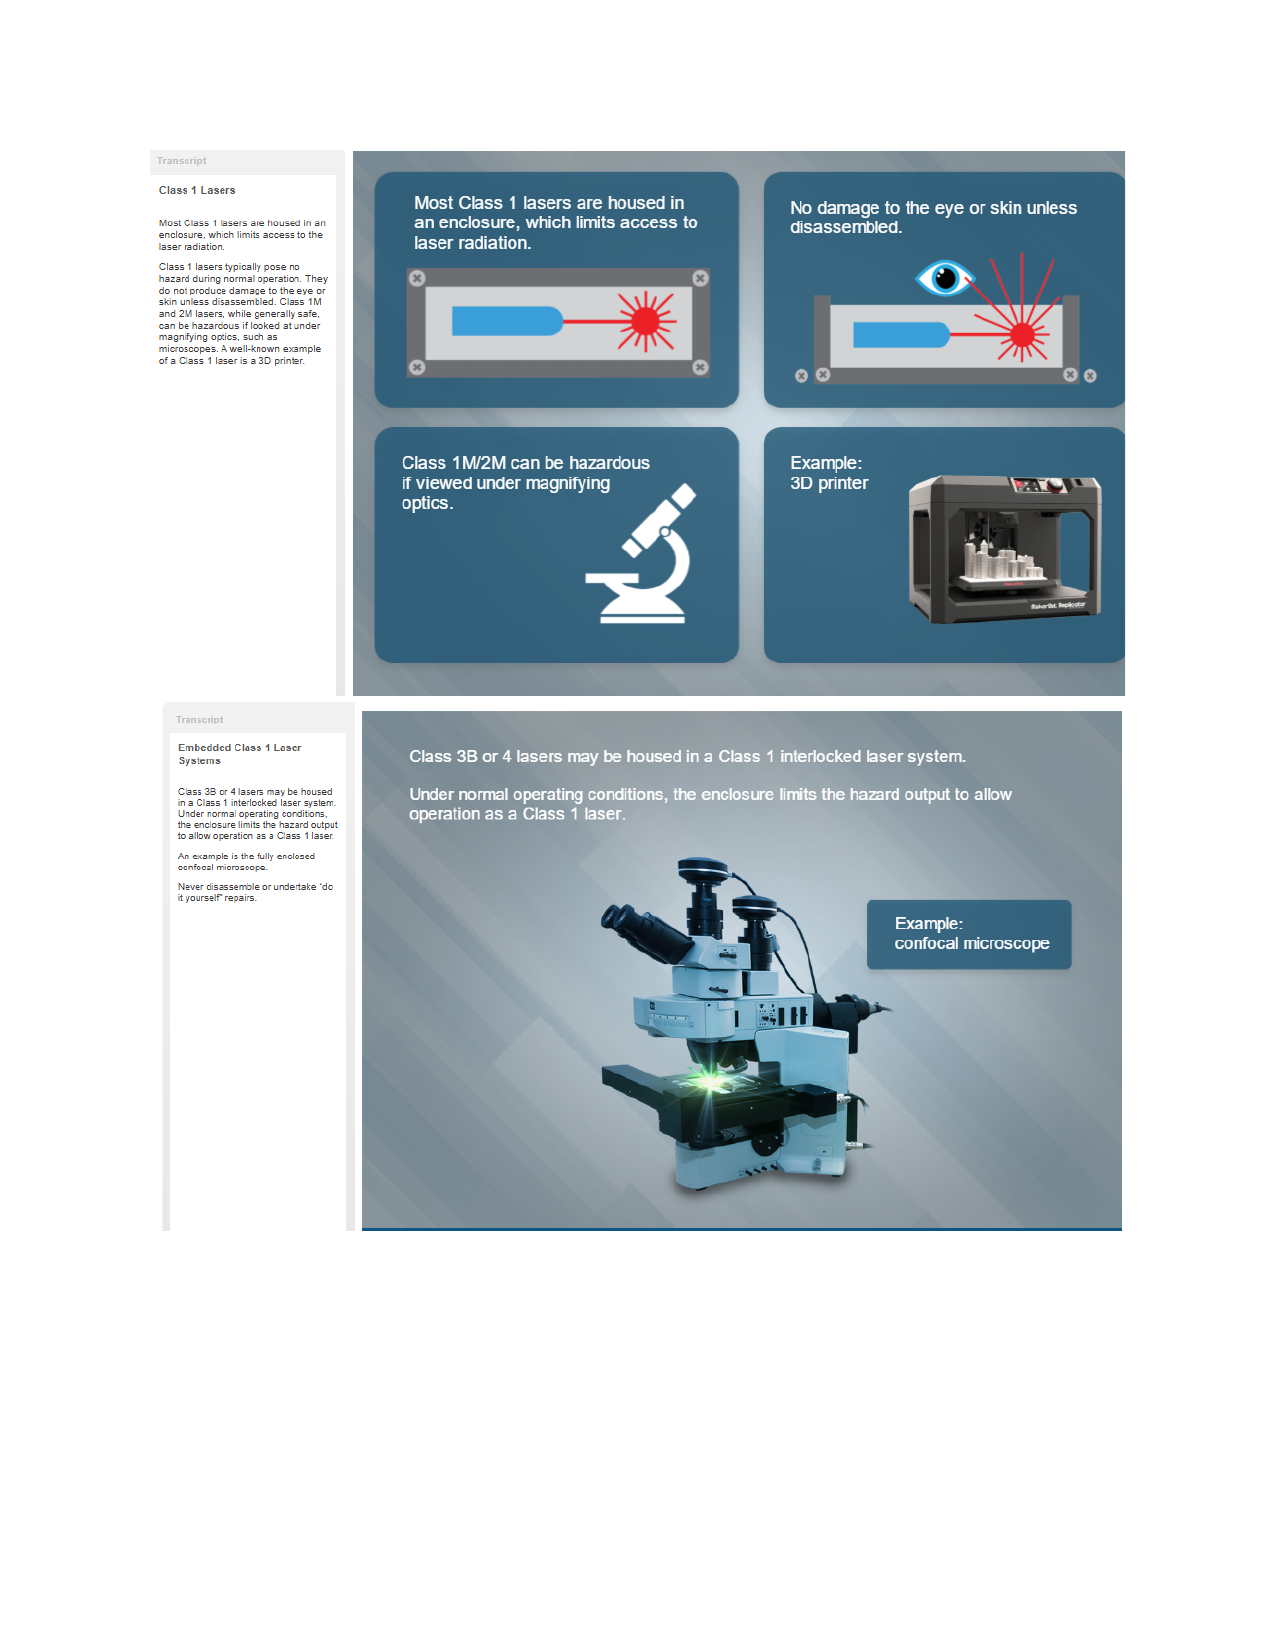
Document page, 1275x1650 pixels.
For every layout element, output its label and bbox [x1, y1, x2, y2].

picture [150, 150, 1125, 696]
picture [150, 699, 1125, 1231]
